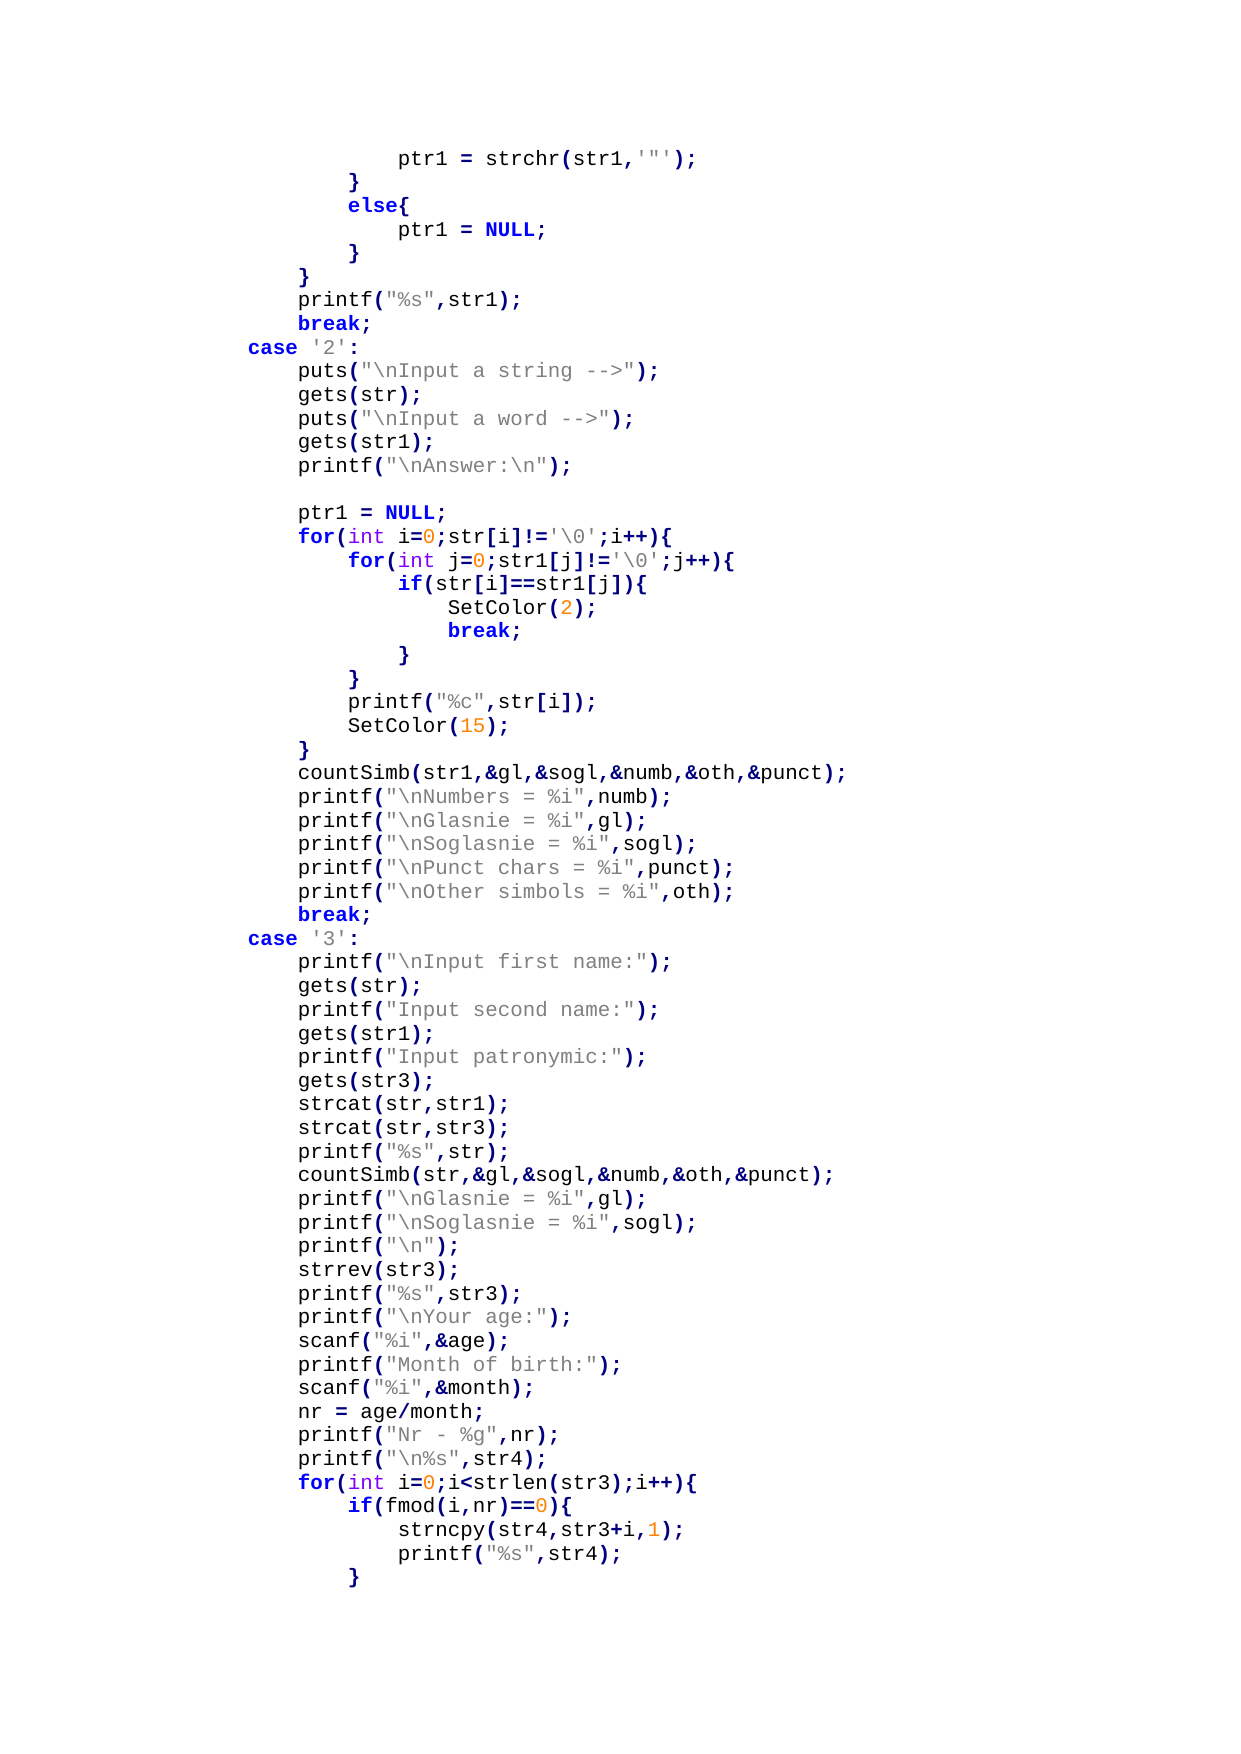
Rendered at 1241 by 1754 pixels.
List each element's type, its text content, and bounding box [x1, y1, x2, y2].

text strcat(str,str1); [148, 1093, 1093, 1117]
text printf("\nPunct chars = %i",punct); [148, 857, 1093, 881]
text SetColor(2); [148, 597, 1093, 621]
text case '2': [148, 337, 1093, 360]
text printf("\nSoglasnie = %i",sogl); [148, 833, 1093, 857]
text strcat(str,str3); [148, 1117, 1093, 1141]
text printf("\nNumbers = %i",numb); [148, 786, 1093, 810]
text gets(str3); [148, 1070, 1093, 1093]
text for(int i=0;str[i]!='\0';i++){ [148, 526, 1093, 549]
text break; [148, 621, 1093, 644]
text printf("\nInput first name:"); [148, 952, 1093, 975]
text } [148, 266, 1093, 289]
text printf("Input second name:"); [148, 999, 1093, 1022]
text countSimb(str1,&gl,&sogl,&numb,&oth,&punct); [148, 762, 1093, 786]
text gets(str); [148, 384, 1093, 408]
text printf("%c",str[i]); [148, 691, 1093, 715]
text } [148, 668, 1093, 691]
text printf("\nOther simbols = %i",oth); [148, 881, 1093, 904]
text else{ [148, 195, 1093, 218]
text SetColor(15); [148, 715, 1093, 739]
text if(str[i]==str1[j]){ [148, 573, 1093, 597]
text printf("\nGlasnie = %i",gl); [148, 810, 1093, 833]
text gets(str1); [148, 1022, 1093, 1046]
text printf("Input patronymic:"); [148, 1046, 1093, 1070]
text break; [148, 904, 1093, 928]
text ptr1 = NULL; [148, 502, 1093, 526]
text break; [148, 313, 1093, 337]
text } [148, 171, 1093, 195]
text case '3': [148, 928, 1093, 952]
text } [148, 739, 1093, 762]
text ptr1 = NULL; [148, 218, 1093, 242]
text } [148, 242, 1093, 266]
text puts("\nInput a string -->"); [148, 360, 1093, 384]
text puts("\nInput a word -->"); [148, 408, 1093, 431]
text printf("%s",str1); [148, 289, 1093, 313]
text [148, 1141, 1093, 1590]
text ptr1 = strchr(str1,'"'); [148, 148, 1093, 171]
text gets(str1); [148, 431, 1093, 455]
text for(int j=0;str1[j]!='\0';j++){ [148, 549, 1093, 573]
text printf("\nAnswer:\n"); [148, 455, 1093, 479]
text gets(str); [148, 975, 1093, 999]
text } [148, 644, 1093, 668]
